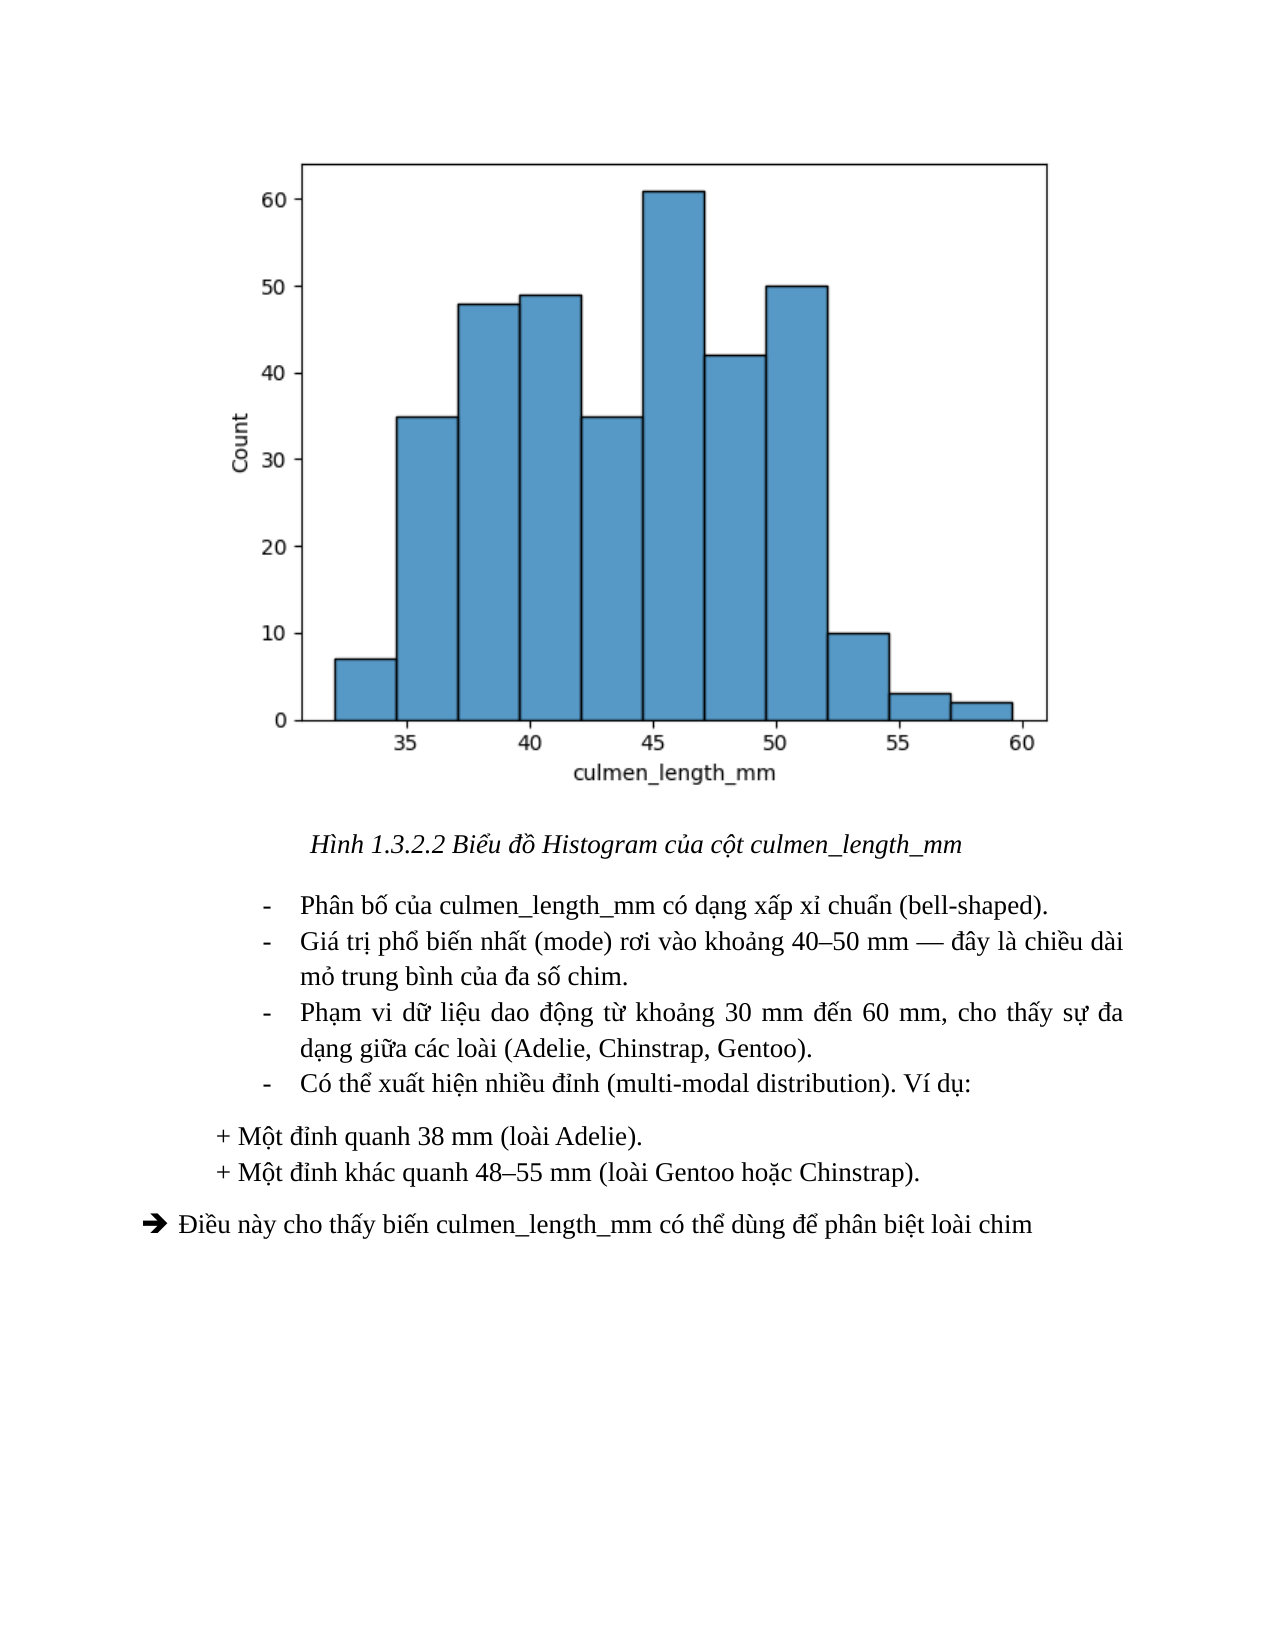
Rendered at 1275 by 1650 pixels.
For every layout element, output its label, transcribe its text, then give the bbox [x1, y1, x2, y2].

text + Một đỉnh khác quanh 48–55 mm (loài Gentoo hoặc Chinstrap). [216, 1156, 1125, 1187]
text Phân bố của culmen_length_mm có dạng xấp xỉ chuẩn (bell-shaped). [262, 889, 1125, 920]
text Điều này cho thấy biến culmen_length_mm có thể dùng để phân biệt loài chim [141, 1208, 1125, 1239]
text Hình 1.3.2.2 Biểu đồ Histogram của cột culmen_length_mm [150, 829, 1125, 860]
text Phạm vi dữ liệu dao động từ khoảng 30 mm đến 60 mm, cho thấy sự đa dạng giữa các loài (Adelie, Chinstrap, Gentoo). [262, 996, 1125, 1063]
text Có thể xuất hiện nhiều đỉnh (multi-modal distribution). Ví dụ: [262, 1068, 1125, 1099]
text Giá trị phổ biến nhất (mode) rơi vào khoảng 40–50 mm — đây là chiều dài mỏ trung bình của đa số chim. [262, 925, 1125, 992]
text + Một đỉnh quanh 38 mm (loài Adelie). [216, 1120, 1125, 1151]
picture [216, 150, 1059, 800]
